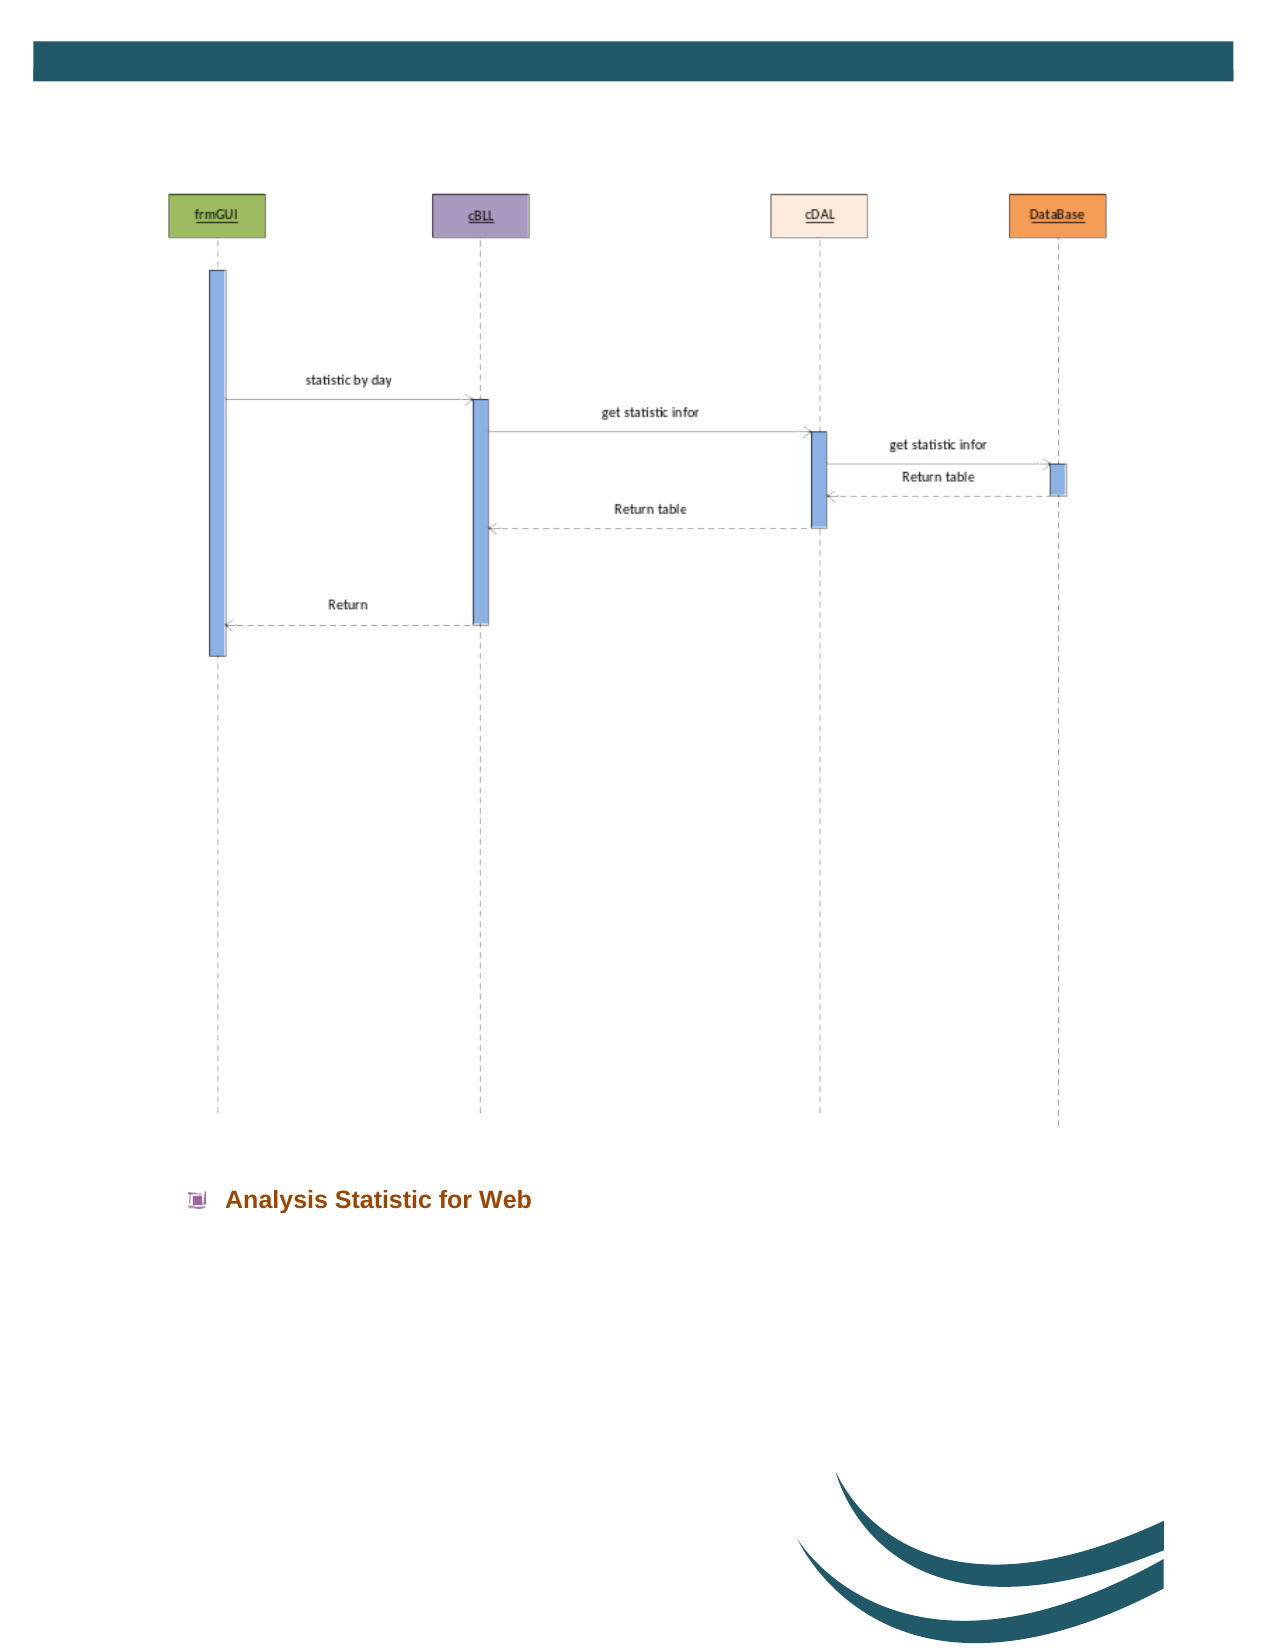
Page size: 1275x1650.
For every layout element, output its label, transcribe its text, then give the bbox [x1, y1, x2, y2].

list Analysis Statistic for Web [187, 1185, 1125, 1214]
picture [188, 1191, 206, 1209]
